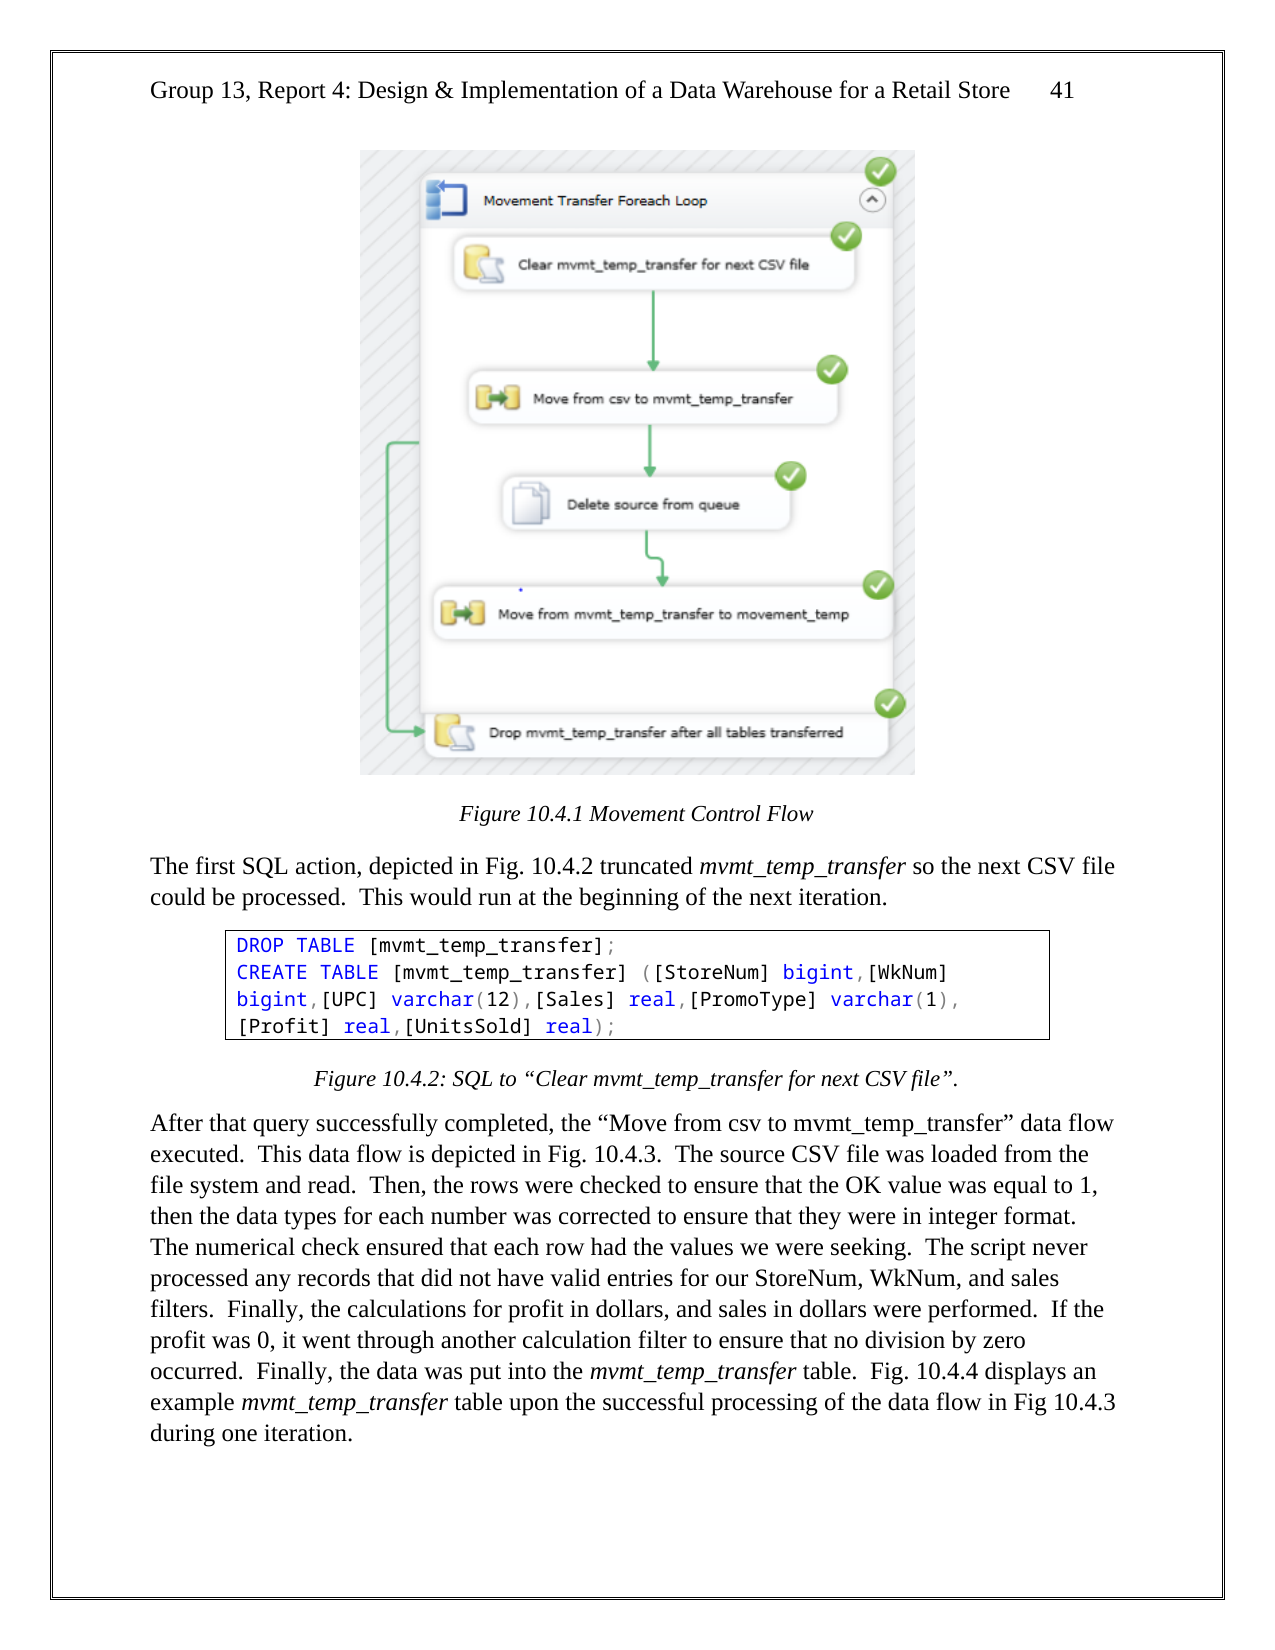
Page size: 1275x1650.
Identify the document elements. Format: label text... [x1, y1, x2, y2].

text Figure 10.4.2: SQL to “Clear mvmt_temp_transfer for next CSV file”. [150, 1065, 1125, 1091]
table_header DROP TABLE [mvmt_temp_transfer]; CREATE TABLE [mvmt_temp_transfer] ([StoreNum] bigint,[WkNum] bigint,[UPC] varchar(12),[Sales] real,[PromoType] varchar(1),[Profit] real,[UnitsSold] real); [616, 931, 1049, 1039]
text The first SQL action, depicted in Fig. 10.4.2 truncated mvmt_temp_transfer so the next CSV file could be processed. This would run at the beginning of the next iteration. [150, 851, 1125, 911]
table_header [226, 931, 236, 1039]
picture [360, 150, 915, 775]
text After that query successfully completed, the “Move from csv to mvmt_temp_transfer” data flow executed. This data flow is depicted in Fig. 10.4.3. The source CSV file was loaded from the file system and read. Then, the rows were checked to ensure that the OK value was equal to 1, then the data types for each number was corrected to ensure that they were in integer format. The numerical check ensured that each row had the values we were seeking. The script never processed any records that did not have valid entries for our StoreNum, WkNum, and sales filters. Finally, the calculations for profit in dollars, and sales in dollars were performed. If the profit was 0, it went through another calculation filter to ensure that no division by zero occurred. Finally, the data was put into the mvmt_temp_transfer table. Fig. 10.4.4 displays an example mvmt_temp_transfer table upon the successful processing of the data flow in Fig 10.4.3 during one iteration. [150, 1108, 1125, 1447]
text Figure 10.4.1 Movement Control Flow [150, 800, 1125, 826]
